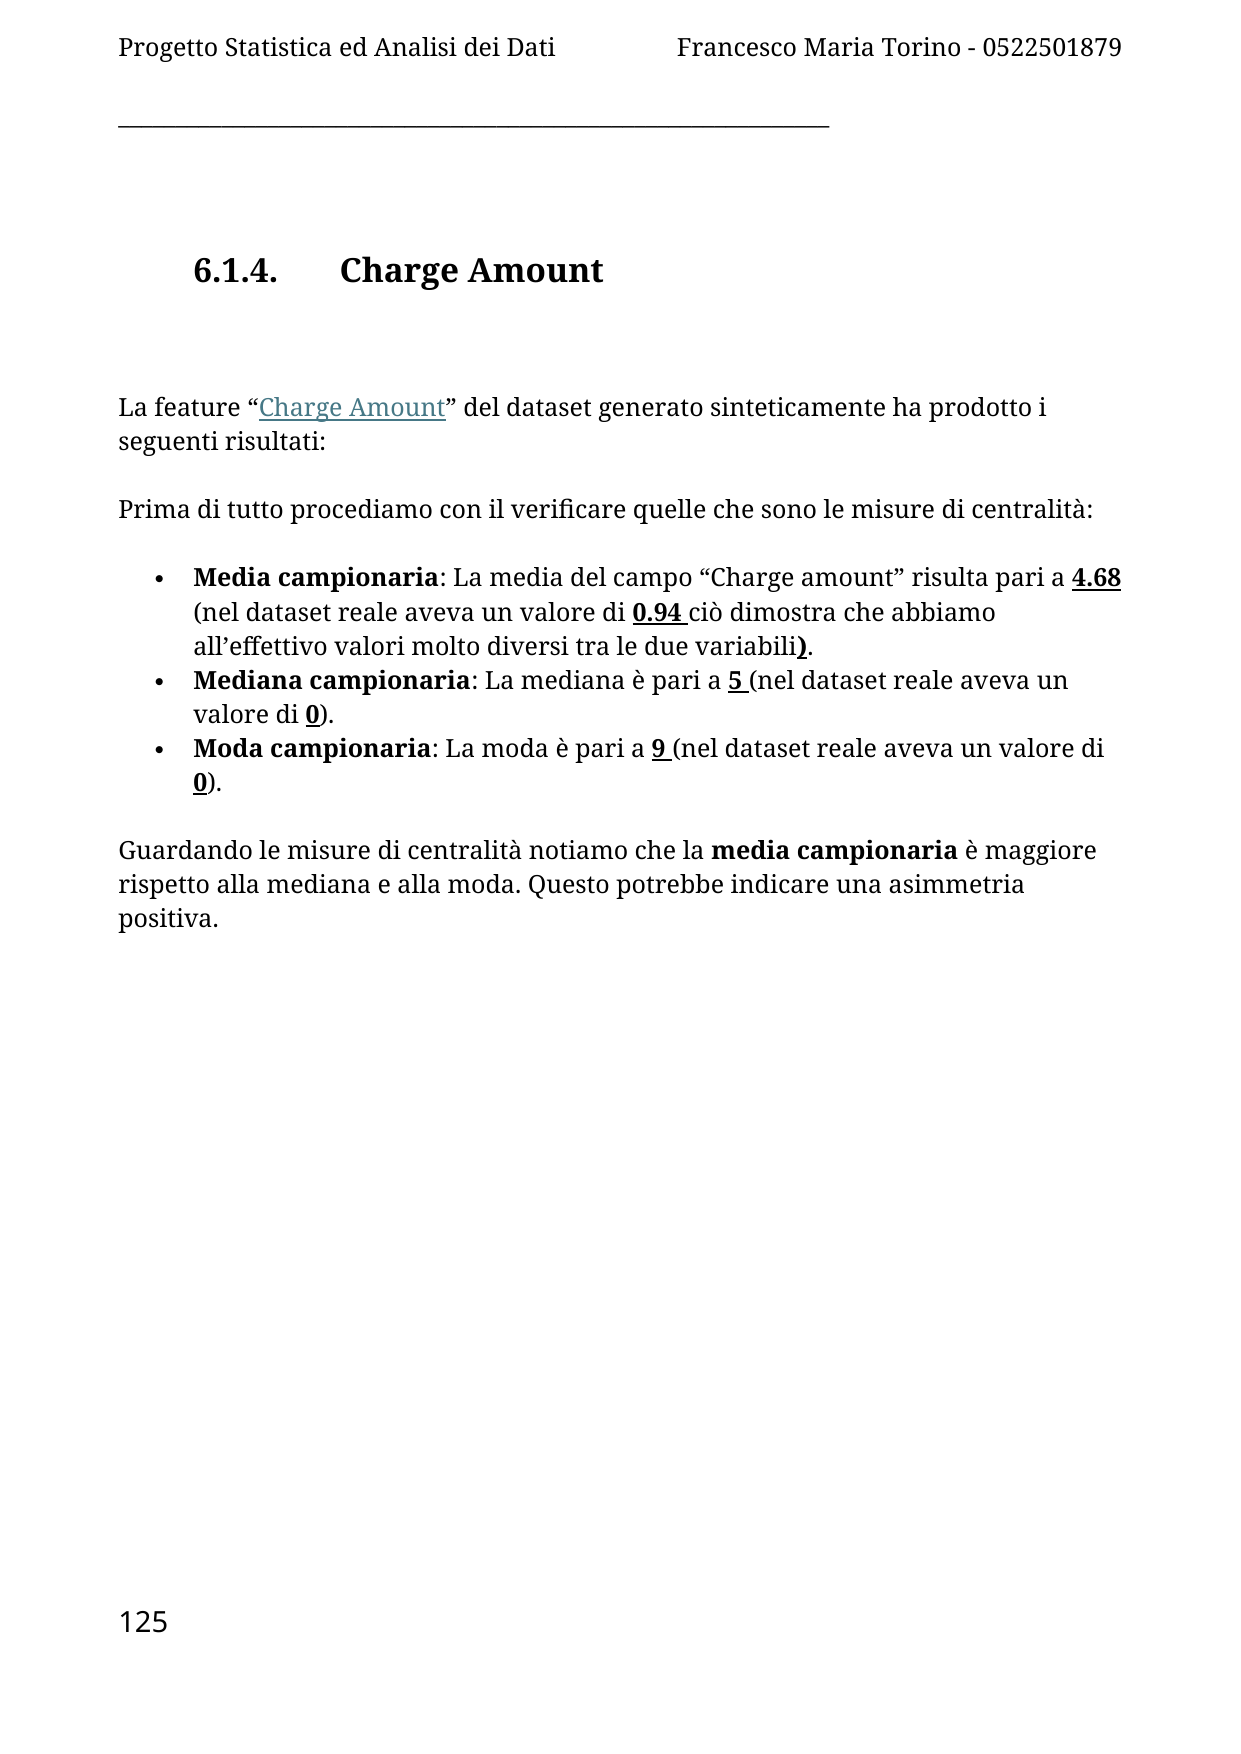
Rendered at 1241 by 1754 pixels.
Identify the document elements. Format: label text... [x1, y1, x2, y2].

text Prima di tutto procediamo con il verificare quelle che sono le misure di centralità: [118, 492, 1122, 526]
list Mediana campionaria: La mediana è pari a 5 (nel dataset reale aveva un valore di 0). [156, 662, 1122, 730]
text Guardando le misure di centralità notiamo che la media campionaria è maggiore rispetto alla mediana e alla moda. Questo potrebbe indicare una asimmetria positiva. [118, 833, 1122, 935]
list Media campionaria: La media del campo “Charge amount” risulta pari a 4.68 (nel dataset reale aveva un valore di 0.94 ciò dimostra che abbiamo all’effettivo valori molto diversi tra le due variabili). [156, 560, 1122, 662]
subtitle Charge Amount [193, 247, 1122, 292]
list Moda campionaria: La moda è pari a 9 (nel dataset reale aveva un valore di 0). [156, 730, 1122, 798]
text La feature “Charge Amount” del dataset generato sinteticamente ha prodotto i seguenti risultati: [118, 390, 1122, 458]
